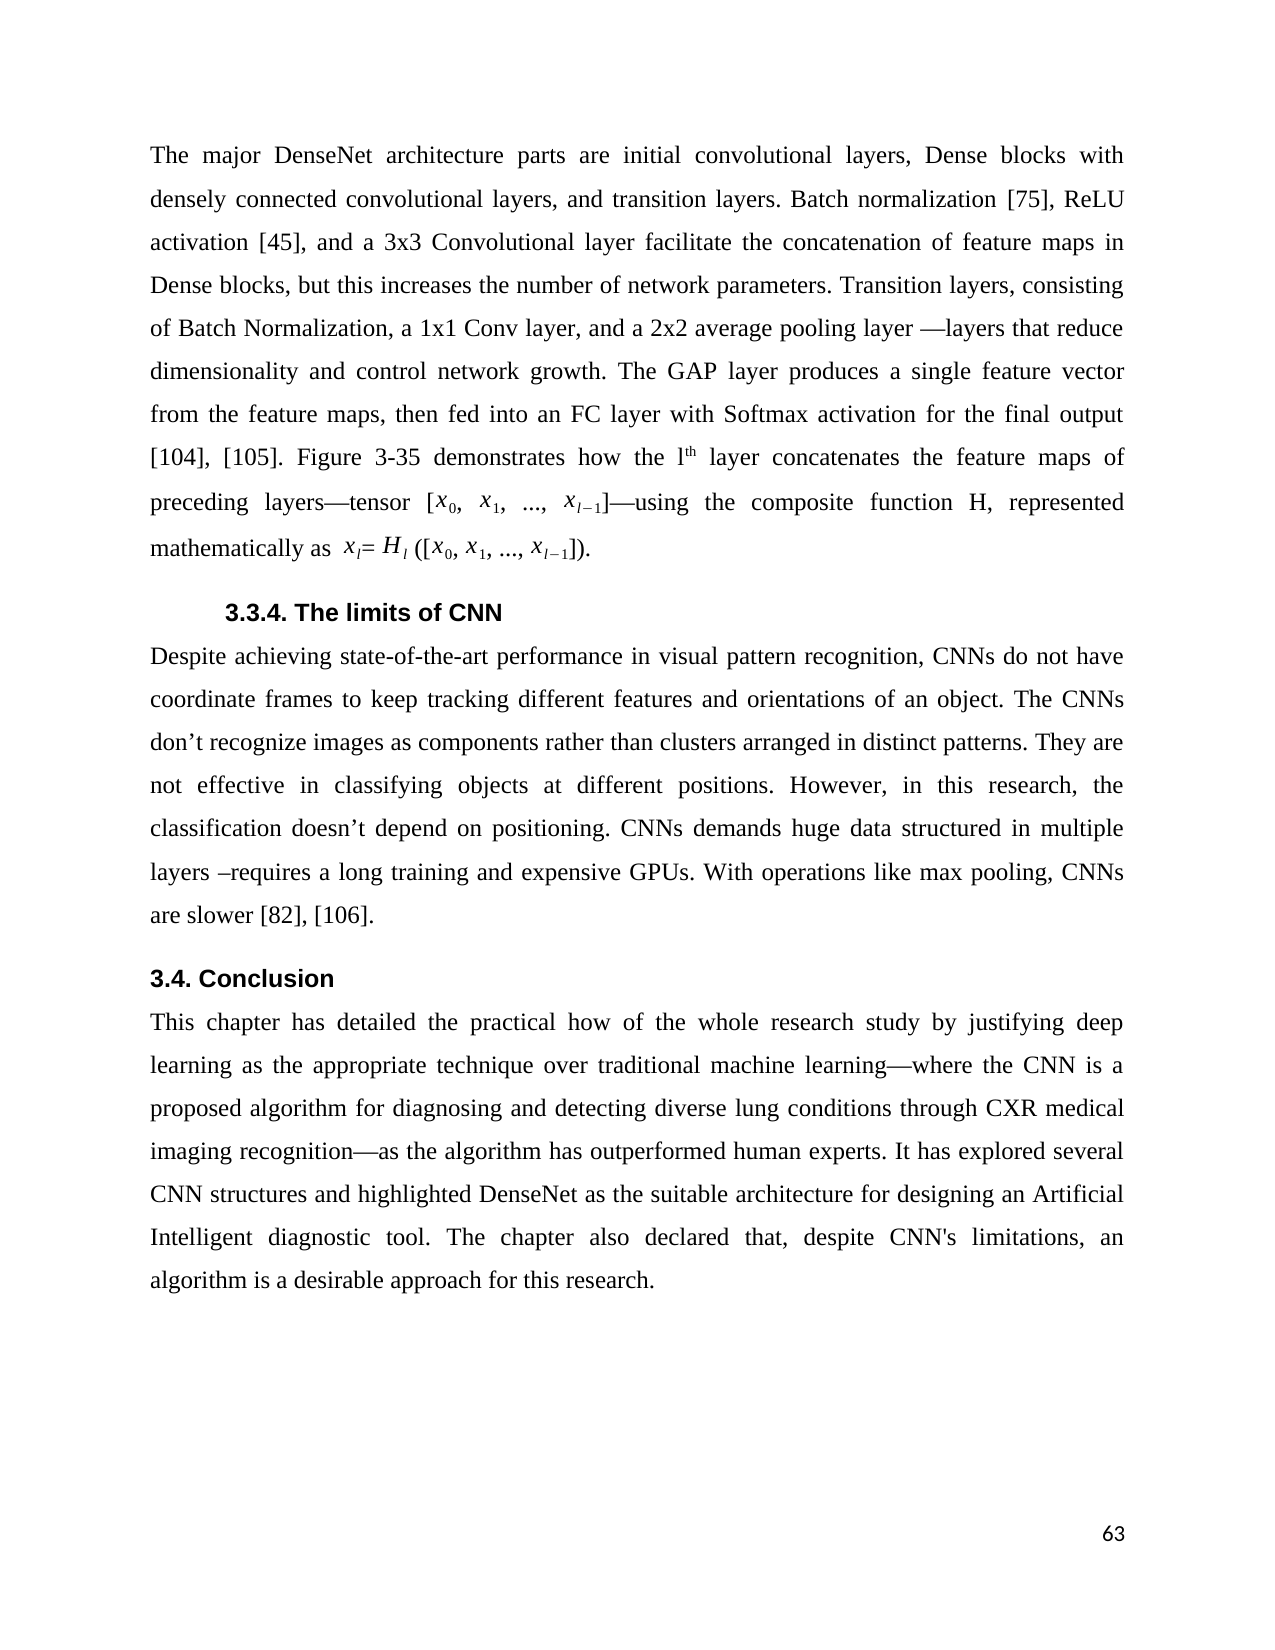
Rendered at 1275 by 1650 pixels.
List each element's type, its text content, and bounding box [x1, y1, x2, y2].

text 3.4. Conclusion [150, 964, 1125, 992]
text Despite achieving state-of-the-art performance in visual pattern recognition, CNNs do not have coordinate frames to keep tracking different features and orientations of an object. The CNNs don’t recognize images as components rather than clusters arranged in distinct patterns. They are not effective in classifying objects at different positions. However, in this research, the classification doesn’t depend on positioning. CNNs demands huge data structured in multiple layers –requires a long training and expensive GPUs. With operations like max pooling, CNNs are slower [82], [106]. [150, 641, 1125, 928]
text 3.3.4. The limits of CNN [150, 598, 1125, 627]
text The major DenseNet architecture parts are initial convolutional layers, Dense blocks with densely connected convolutional layers, and transition layers. Batch normalization [75], ReLU activation [45], and a 3x3 Convolutional layer facilitate the concatenation of feature maps in Dense blocks, but this increases the number of network parameters. Transition layers, consisting of Batch Normalization, a 1x1 Conv layer, and a 2x2 average pooling layer —layers that reduce dimensionality and control network growth. The GAP layer produces a single feature vector from the feature maps, then fed into an FC layer with Softmax activation for the final output [104], [105]. Figure 3-35 demonstrates how the lth layer concatenates the feature maps of preceding layers—tensor [, , ..., ]—using the composite function H, represented mathematically as = ([, , ..., ]). [150, 141, 1125, 563]
text This chapter has detailed the practical how of the whole research study by justifying deep learning as the appropriate technique over traditional machine learning—where the CNN is a proposed algorithm for diagnosing and detecting diverse lung conditions through CXR medical imaging recognition—as the algorithm has outperformed human experts. It has explored several CNN structures and highlighted DenseNet as the suitable architecture for designing an Artificial Intelligent diagnostic tool. The chapter also declared that, despite CNN's limitations, an algorithm is a desirable approach for this research. [150, 1007, 1125, 1294]
